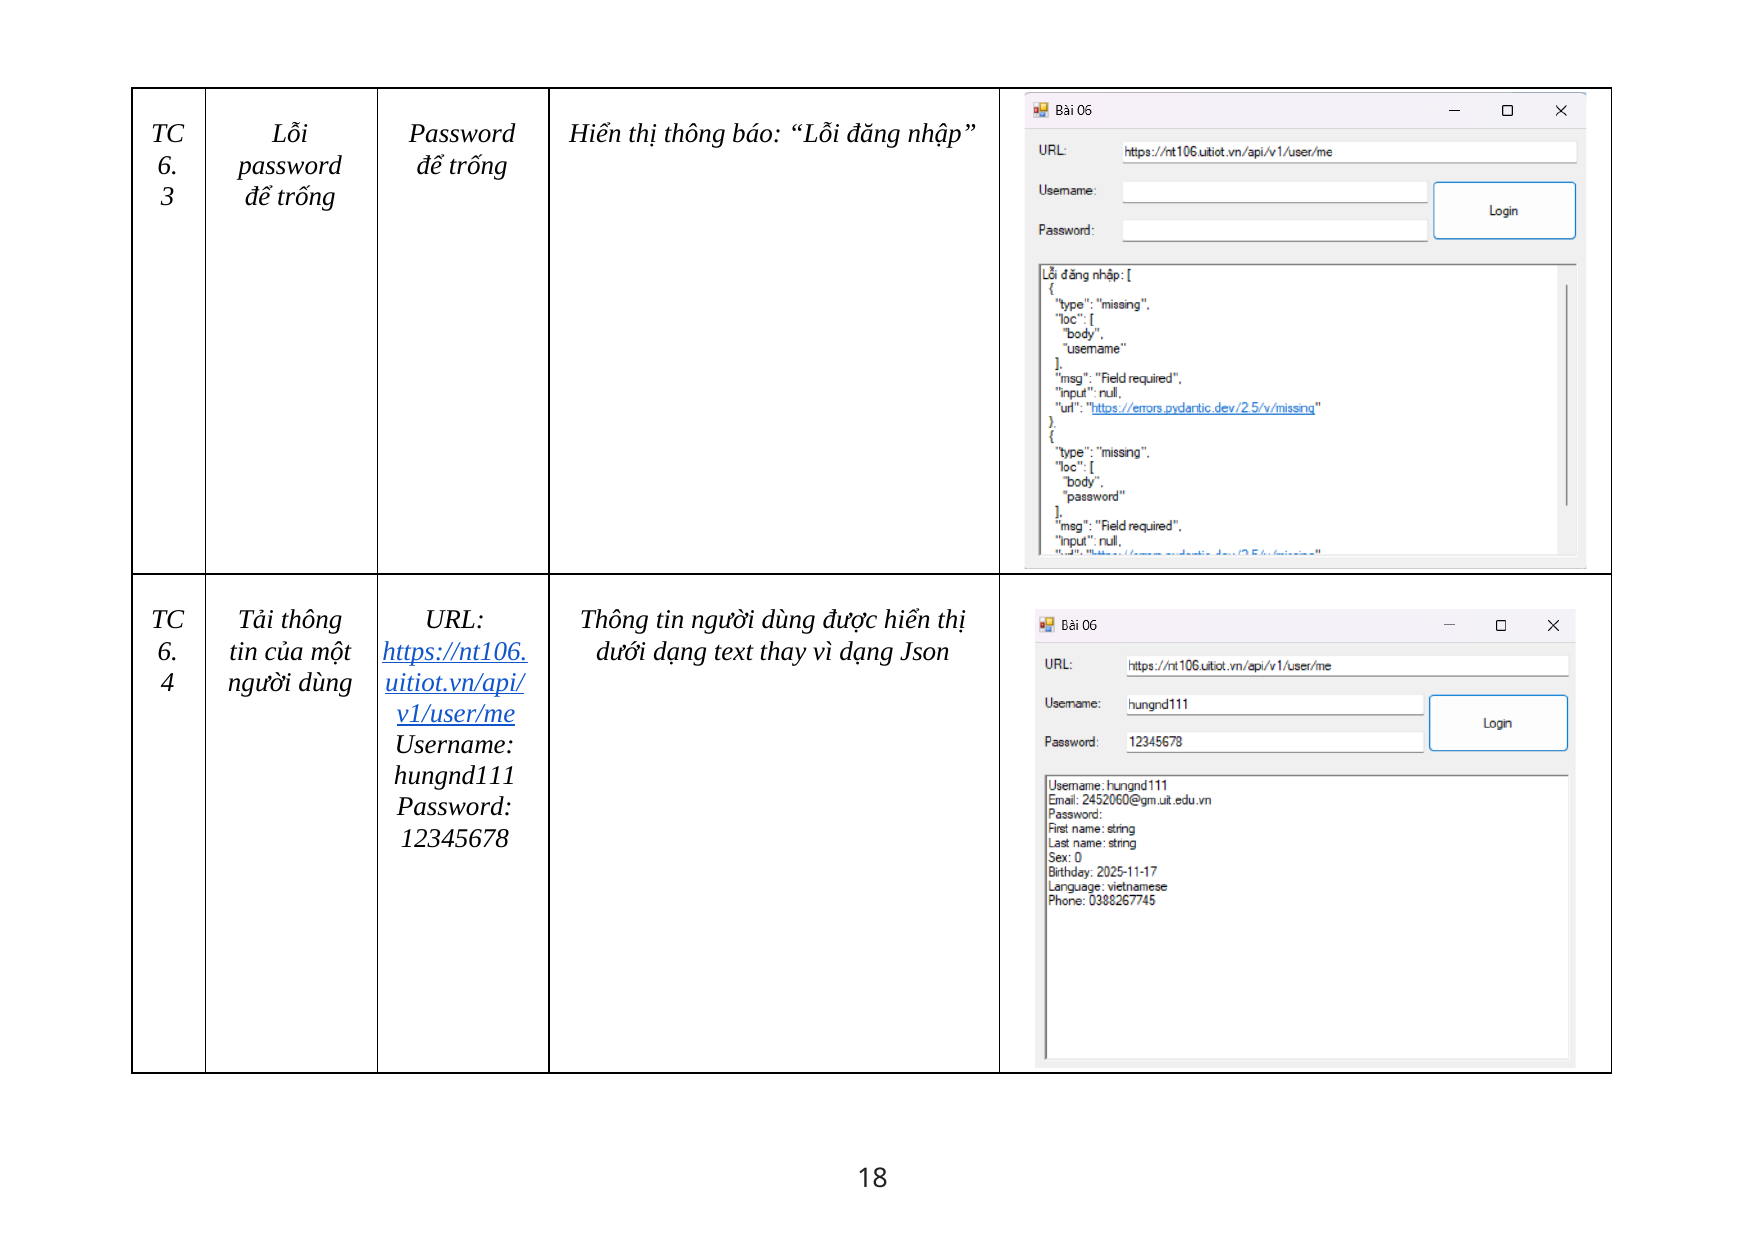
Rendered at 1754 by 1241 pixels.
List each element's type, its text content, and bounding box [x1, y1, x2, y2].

picture [1035, 609, 1576, 1068]
table_cell [1000, 575, 1611, 1072]
table_cell Tải thông tin của một người dùng [206, 575, 377, 1072]
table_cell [550, 89, 999, 573]
picture [1024, 92, 1587, 569]
table_cell Thông tin người dùng được hiển thị dưới dạng text thay vì dạng Json [550, 575, 999, 1072]
table_cell TC 6.4 [133, 575, 205, 1072]
table_cell URL: https://nt106.uitiot.vn/api/v1/user/me Username: hungnd111 Password: 12345678 [378, 575, 548, 1072]
table_cell TC6.3 [133, 89, 205, 573]
table_cell [1000, 89, 1611, 573]
table_cell Password để trống [378, 89, 548, 573]
table_cell Lỗi password để trống [206, 89, 377, 573]
